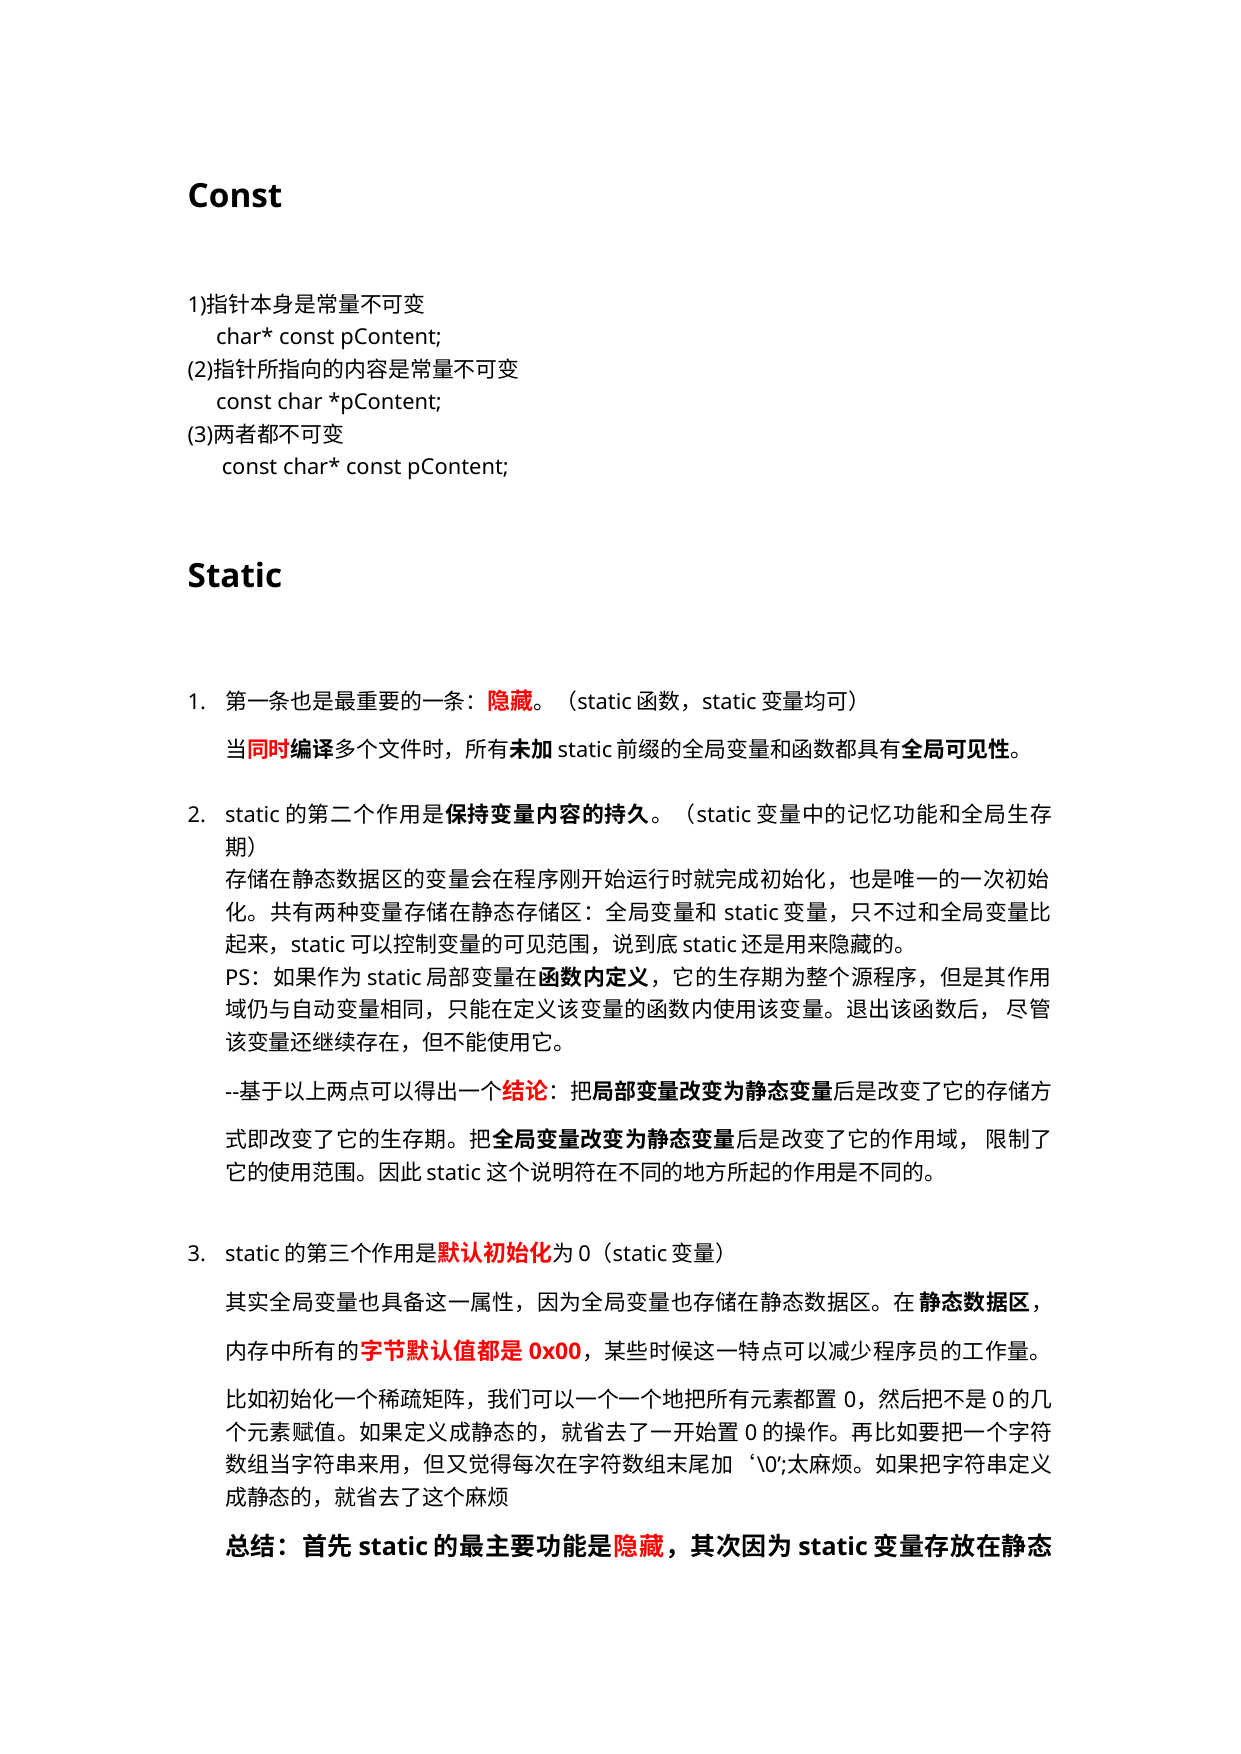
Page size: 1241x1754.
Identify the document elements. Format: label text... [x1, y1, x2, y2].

list 存储在静态数据区的变量会在程序刚开始运行时就完成初始化，也是唯一的一次初始化。共有两种变量存储在静态存储区：全局变量和static变量，只不过和全局变量比起来，static可以控制变量的可见范围，说到底static还是用来隐藏的。 [225, 862, 1053, 959]
list static的第三个作用是默认初始化为0（static变量） [187, 1219, 1053, 1284]
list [225, 1512, 1053, 1577]
list 当同时编译多个文件时，所有未加static前缀的全局变量和函数都具有全局可见性。 [225, 732, 1053, 764]
subtitle Static [187, 542, 1053, 607]
list 其实全局变量也具备这一属性，因为全局变量也存储在静态数据区。在静态数据区，内存中所有的字节默认值都是0x00，某些时候这一特点可以减少程序员的工作量。比如初始化一个稀疏矩阵，我们可以一个一个地把所有元素都置0，然后把不是0的几个元素赋值。如果定义成静态的，就省去了一开始置0的操作。再比如要把一个字符数组当字符串来用，但又觉得每次在字符数组末尾加‘\0’;太麻烦。如果把字符串定义成静态的，就省去了这个麻烦 [225, 1284, 1053, 1512]
text const char* const pContent; [187, 450, 1053, 482]
text 1)指针本身是常量不可变 [187, 287, 1053, 320]
text const char *pContent; [187, 385, 1053, 417]
list PS：如果作为static局部变量在函数内定义，它的生存期为整个源程序，但是其作用域仍与自动变量相同，只能在定义该变量的函数内使用该变量。退出该函数后， 尽管该变量还继续存在，但不能使用它。 [225, 959, 1053, 1057]
subtitle Const [187, 162, 1053, 227]
text (2)指针所指向的内容是常量不可变 [187, 352, 1053, 385]
list 第一条也是最重要的一条：隐藏。（static函数，static变量均可） [187, 667, 1053, 732]
list --基于以上两点可以得出一个结论：把局部变量改变为静态变量后是改变了它的存储方式即改变了它的生存期。把全局变量改变为静态变量后是改变了它的作用域， 限制了它的使用范围。因此static 这个说明符在不同的地方所起的作用是不同的。 [225, 1057, 1053, 1187]
text (3)两者都不可变 [187, 417, 1053, 450]
list static的第二个作用是保持变量内容的持久。（static变量中的记忆功能和全局生存期） [187, 797, 1053, 862]
text char* const pContent; [187, 320, 1053, 352]
